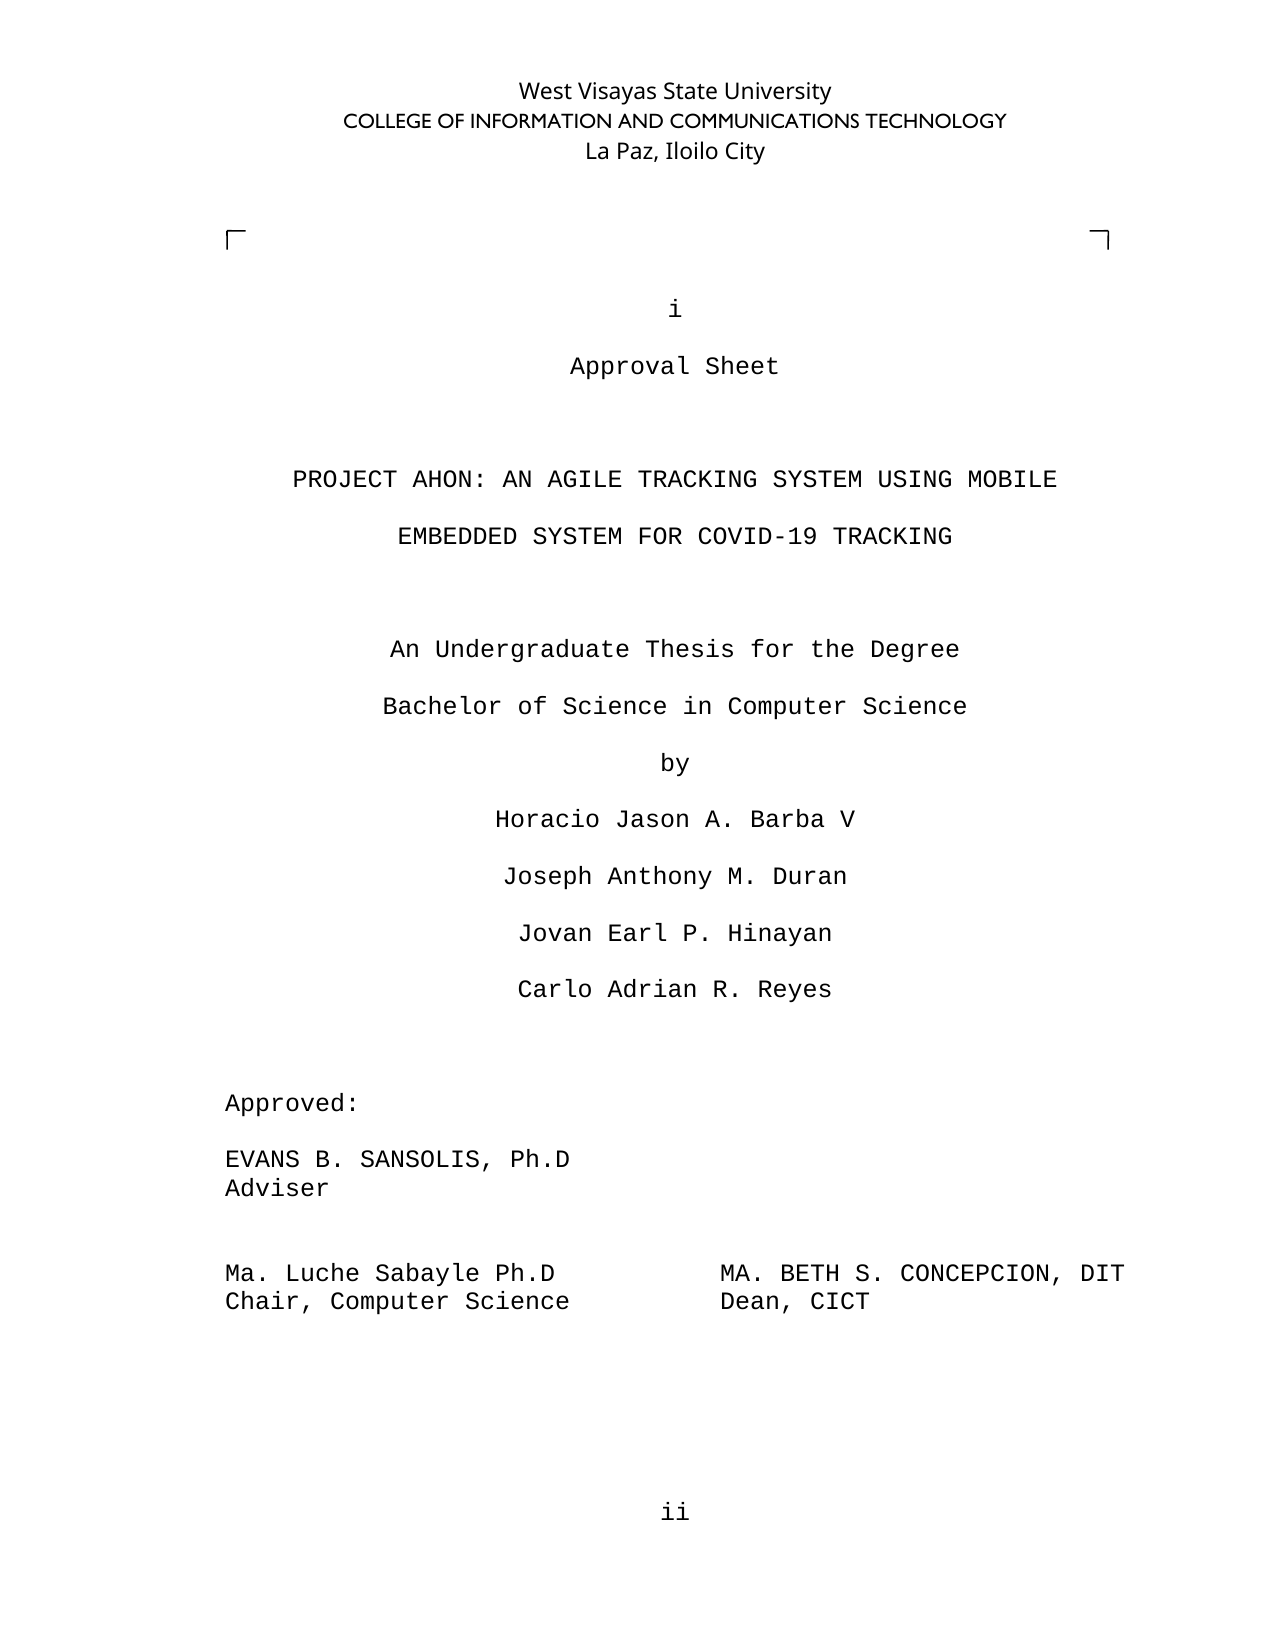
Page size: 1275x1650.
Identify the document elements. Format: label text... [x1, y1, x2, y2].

text Adviser [225, 1175, 1066, 1203]
text PROJECT AHON: AN AGILE TRACKING SYSTEM USING MOBILE [225, 467, 1125, 495]
text Bachelor of Science in Computer Science [225, 693, 1125, 722]
text Ma. Luche Sabayle Ph.D MA. BETH S. CONCEPCION, DIT [225, 1260, 1181, 1288]
text by [225, 750, 1125, 778]
text Horacio Jason A. Barba V [225, 807, 1125, 835]
text Chair, Computer Science Dean, CICT [225, 1288, 1066, 1317]
text Jovan Earl P. Hinayan [225, 920, 1125, 948]
text EMBEDDED SYSTEM FOR COVID-19 TRACKING [225, 523, 1125, 552]
text EVANS B. SANSOLIS, Ph.D [225, 1147, 1066, 1175]
text i [225, 297, 1125, 325]
text Joseph Anthony M. Duran [225, 863, 1125, 892]
text An Undergraduate Thesis for the Degree [225, 637, 1125, 665]
text Approval Sheet [225, 353, 1125, 382]
text Approved: [225, 1090, 1125, 1118]
text Carlo Adrian R. Reyes [225, 977, 1125, 1005]
